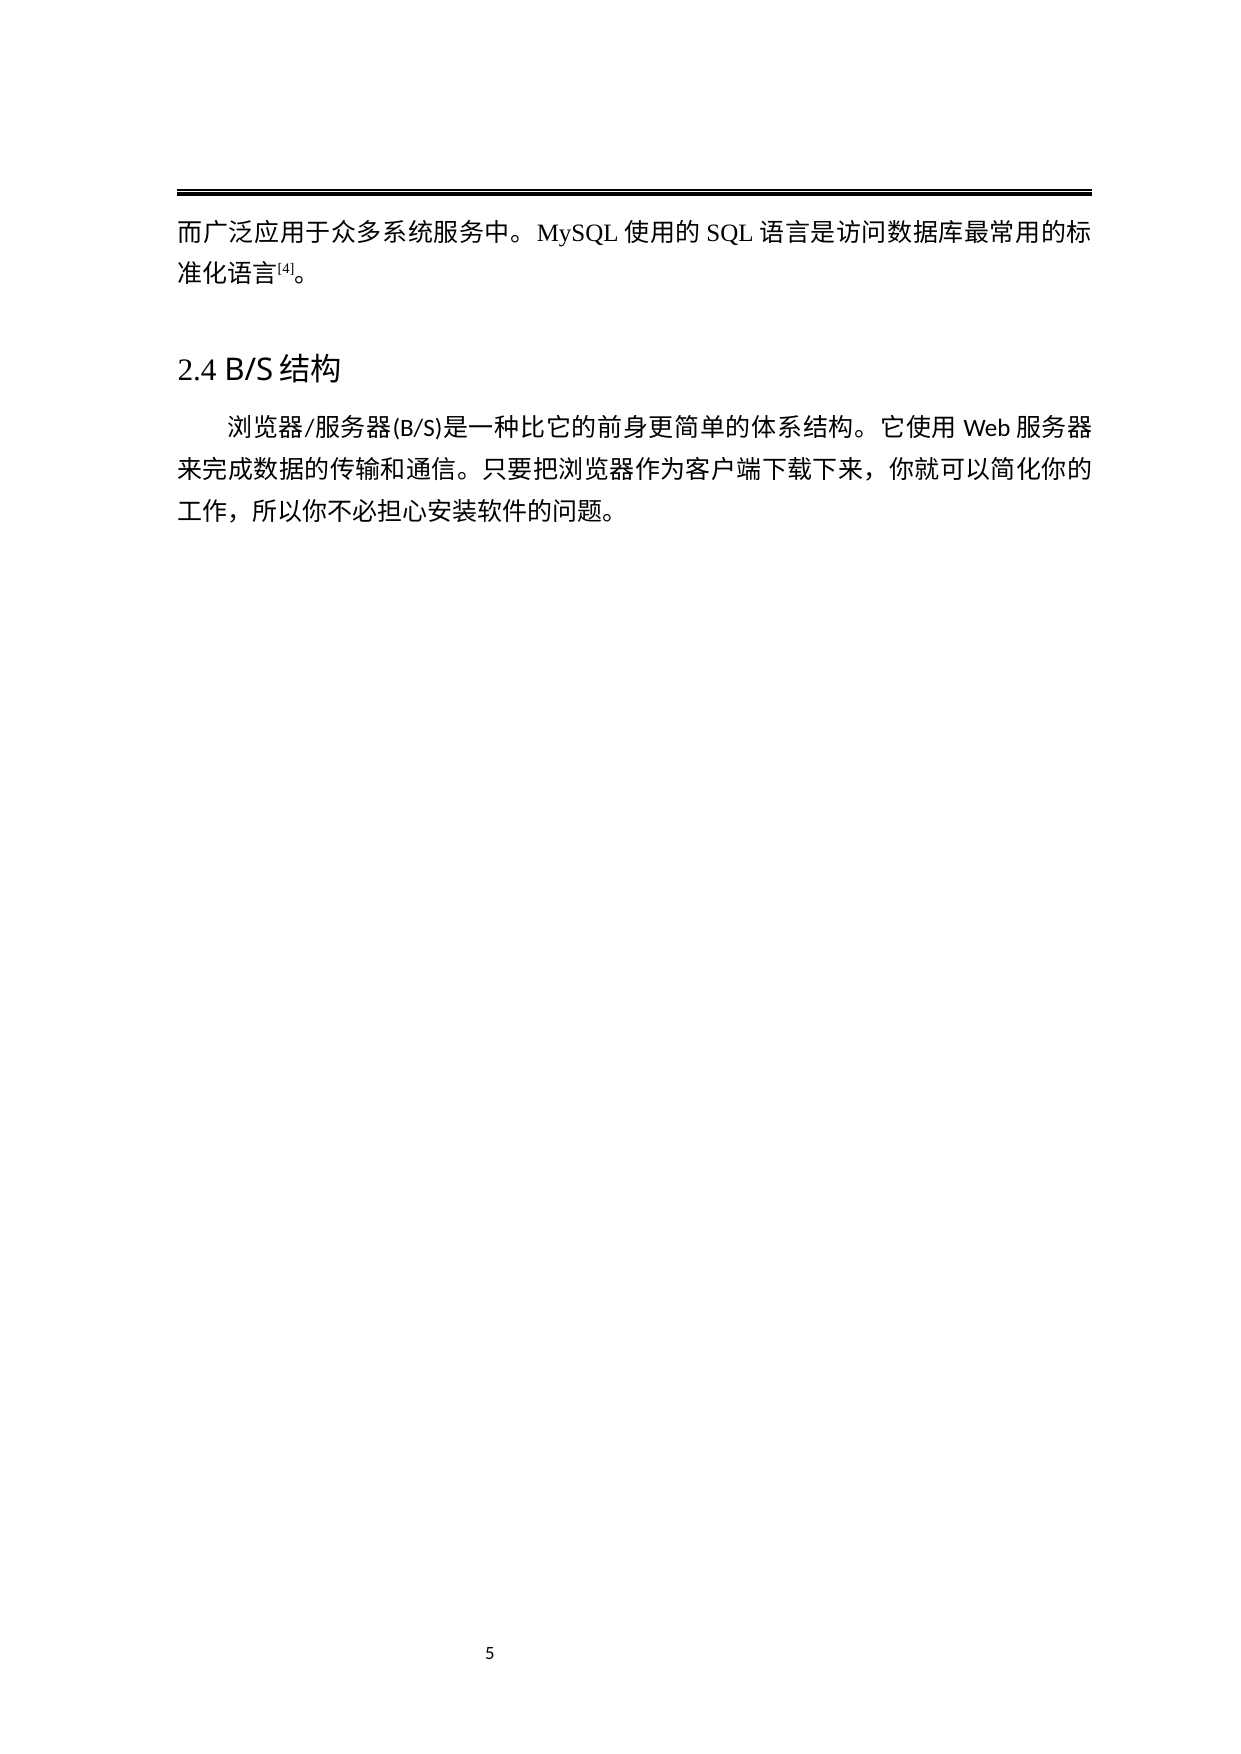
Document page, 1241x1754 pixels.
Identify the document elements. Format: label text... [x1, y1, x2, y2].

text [177, 207, 1092, 290]
subtitle 2.4 B/S结构 [177, 344, 1092, 390]
text 浏览器/服务器(B/S)是一种比它的前身更简单的体系结构。它使用Web服务器来完成数据的传输和通信。只要把浏览器作为客户端下载下来，你就可以简化你的工作，所以你不必担心安装软件的问题。 [177, 402, 1092, 527]
